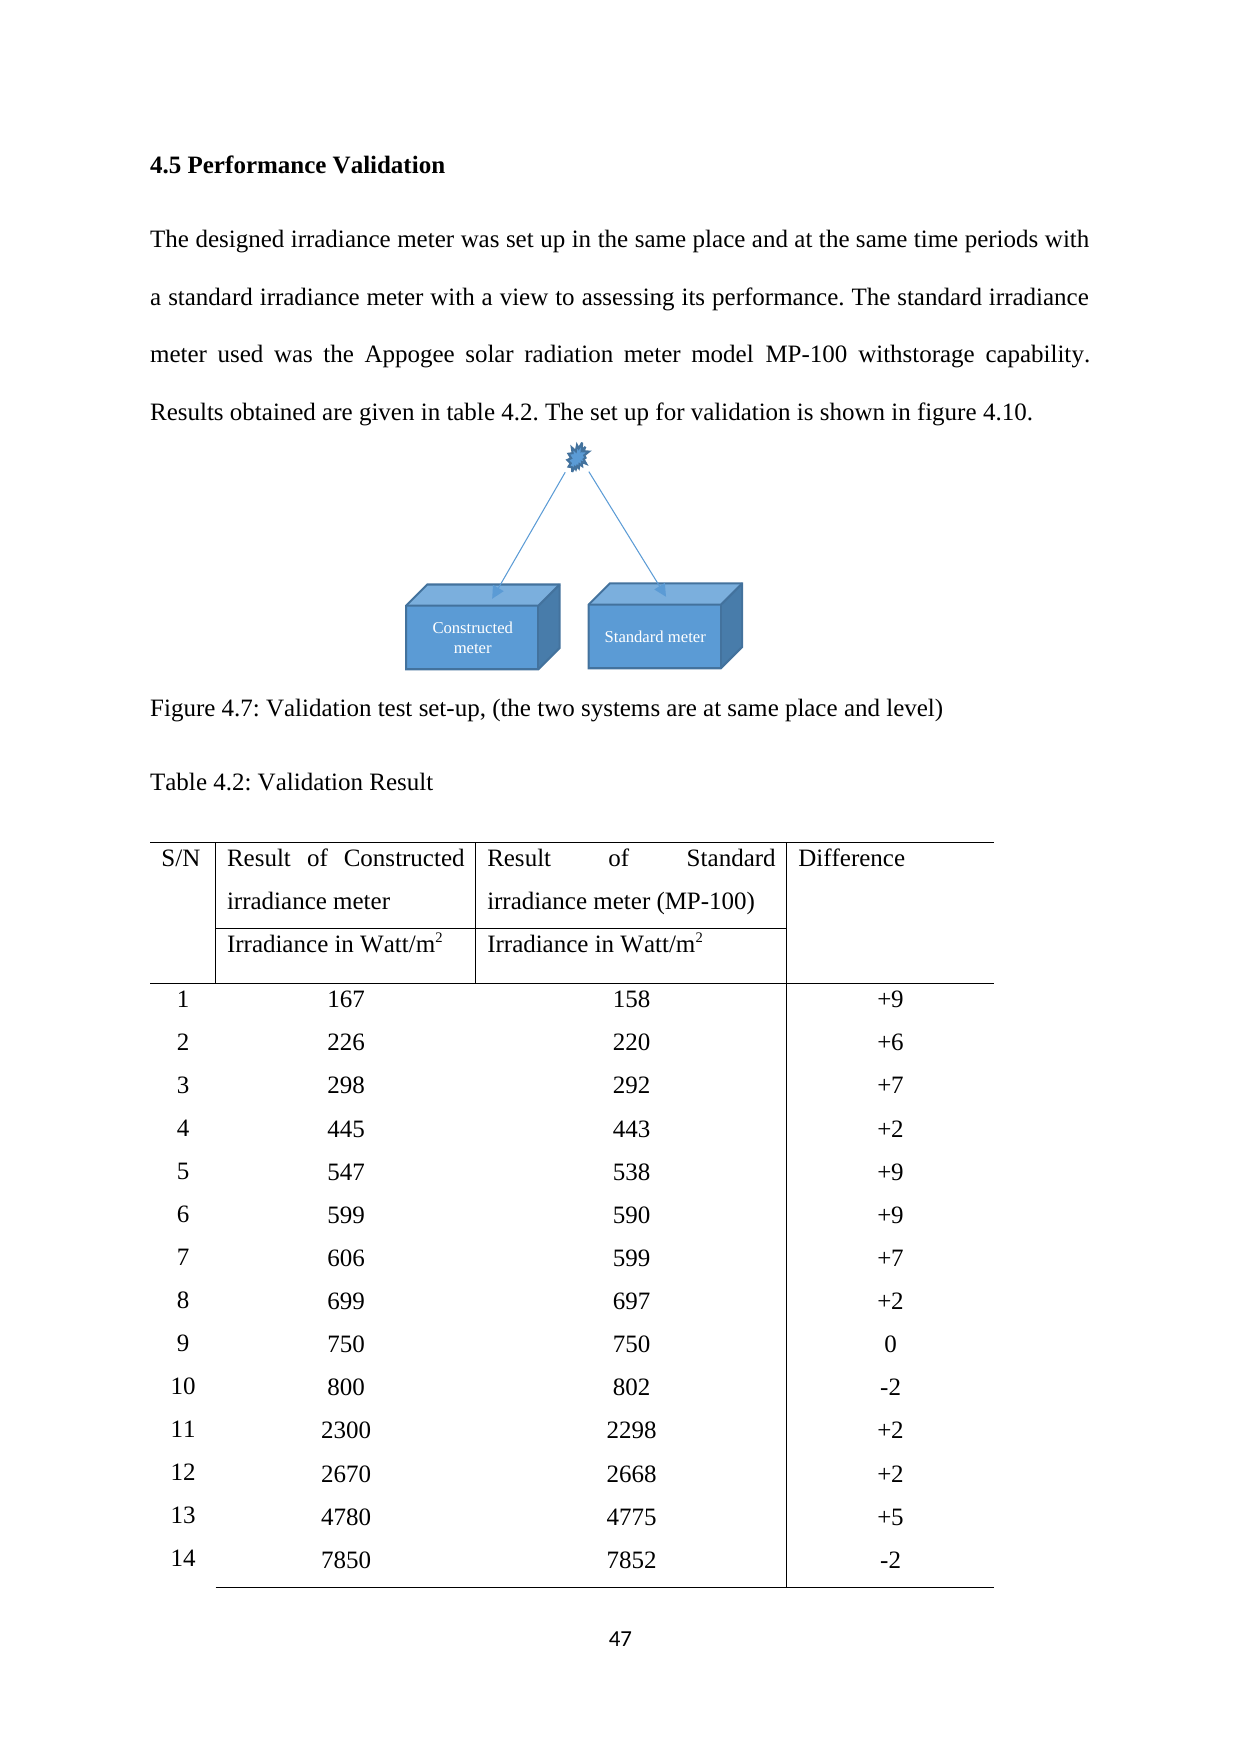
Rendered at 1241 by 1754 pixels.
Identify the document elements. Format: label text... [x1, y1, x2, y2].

text Table 4.2: Validation Result [150, 767, 1090, 796]
table_cell 8 [150, 1284, 216, 1327]
text The designed irradiance meter was set up in the same place and at the same time periods with a standard irradiance meter with a view to assessing its performance. The standard irradiance meter used was the Appogee solar radiation meter model MP-100 withstorage capability. Results obtained are given in table 4.2. The set up for validation is shown in figure 4.10. [150, 224, 1090, 425]
table_cell 6 [150, 1198, 216, 1241]
table_header Result of Constructed irradiance meter [216, 843, 475, 928]
table_cell 158 220 292 443 538 590 599 697 750 802 2298 2668 4775 7852 10460 16995 19756 22338 25673 55598 [476, 984, 786, 1587]
text 4.5 Performance Validation [150, 150, 1090, 179]
table_cell 167 226 298 445 547 599 606 699 750 800 2300 2670 4780 7850 10467 17000 19760 22340 25670 55600 [216, 984, 476, 1587]
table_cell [150, 1327, 216, 1587]
table_header S/N [150, 843, 215, 983]
table_cell Irradiance in Watt/m2 [216, 929, 475, 983]
table_header Difference [787, 843, 994, 983]
table_cell Irradiance in Watt/m2 [476, 929, 786, 983]
table_cell 3 [150, 1069, 216, 1112]
table_cell 1 [150, 984, 216, 1026]
table_cell 4 [150, 1112, 216, 1155]
table_cell +9 +6 +7 +2 +9 +9 +7 +2 0 -2 +2 +2 +5 -2 +7 +5 +4 +2 -3 +3 [787, 984, 994, 1587]
table_cell 2 [150, 1026, 216, 1069]
table_cell 7 [150, 1241, 216, 1284]
table_header Result of Standard irradiance meter (MP-100) [476, 843, 786, 928]
table_cell 5 [150, 1155, 216, 1198]
text Figure 4.7: Validation test set-up, (the two systems are at same place and level) [150, 693, 1090, 722]
